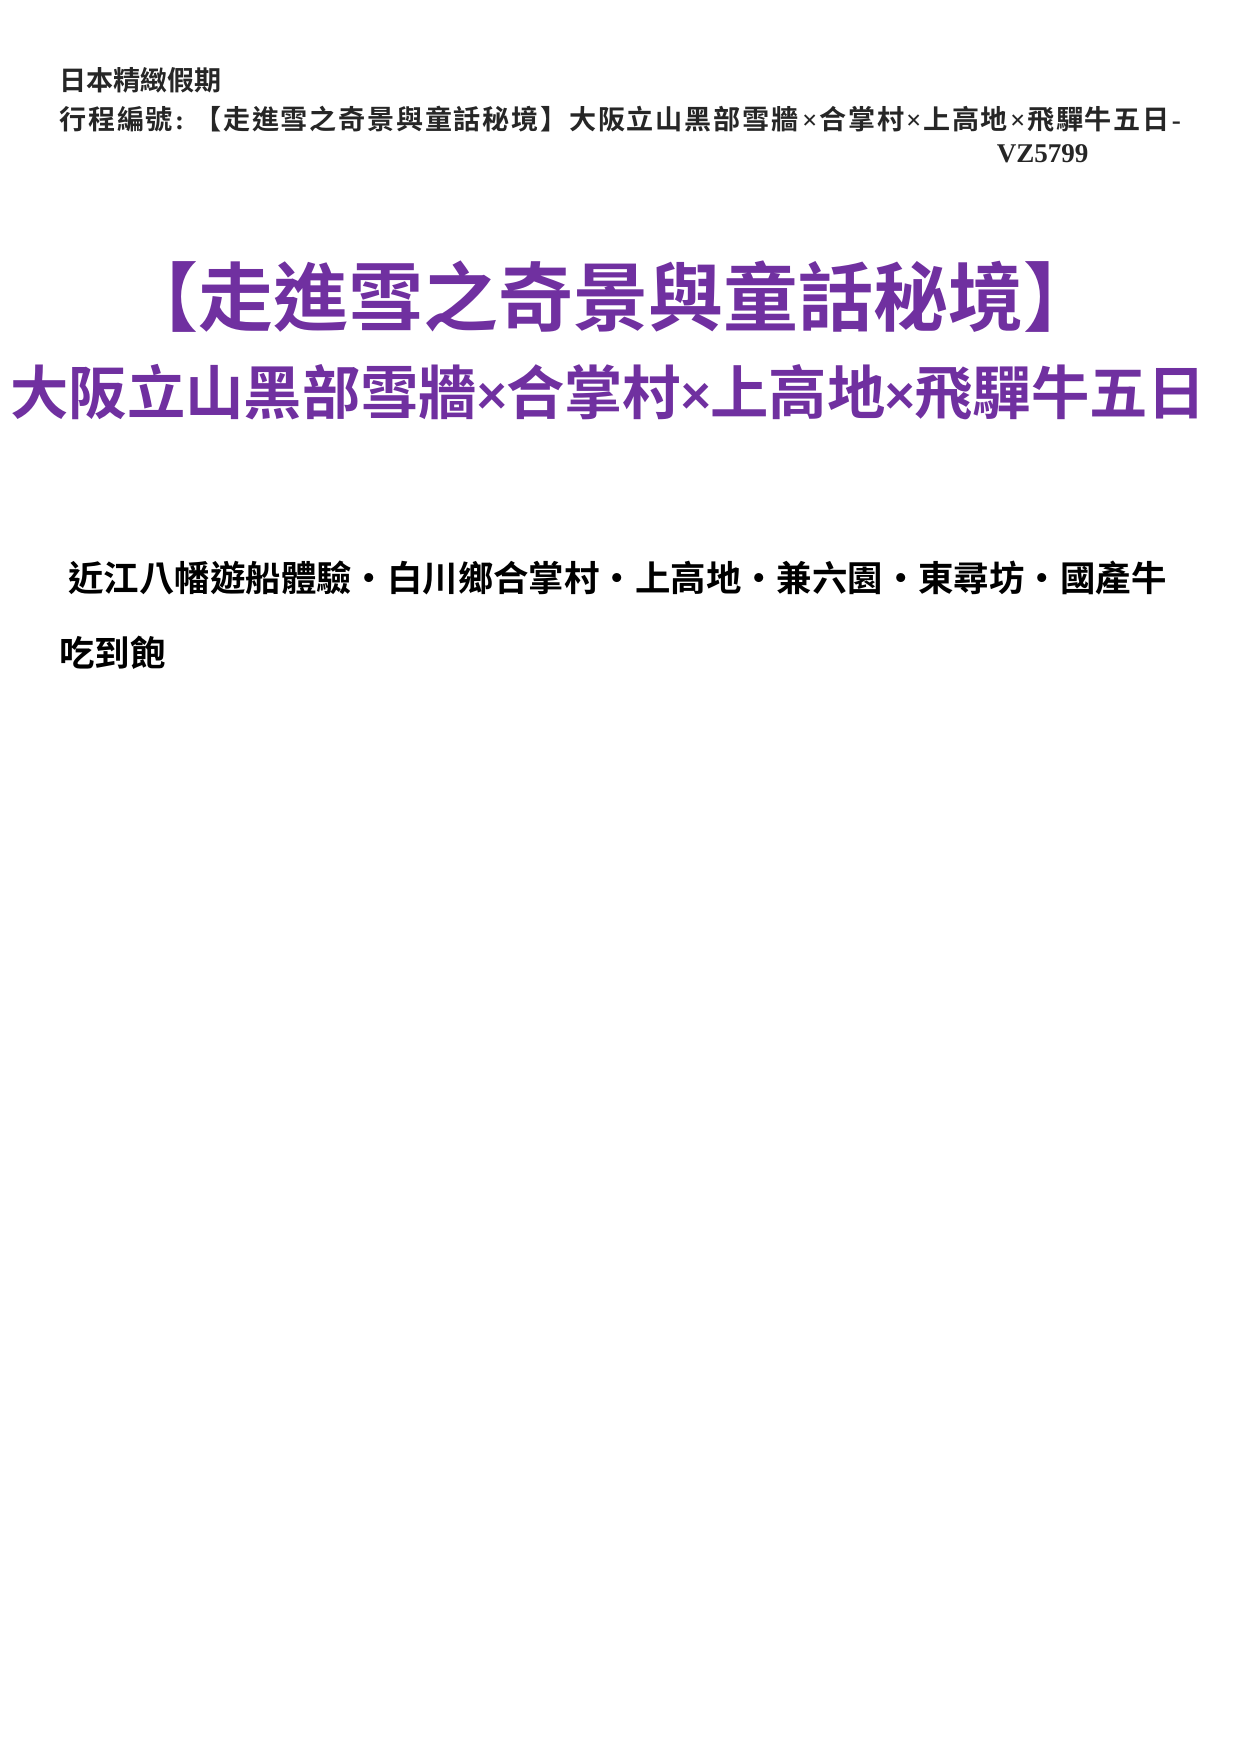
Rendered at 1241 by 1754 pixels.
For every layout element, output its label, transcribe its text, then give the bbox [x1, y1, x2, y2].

text 近江八幡遊船體驗‧白川鄉合掌村‧上高地‧兼六園‧東尋坊‧國產牛吃到飽 [59, 538, 1181, 688]
